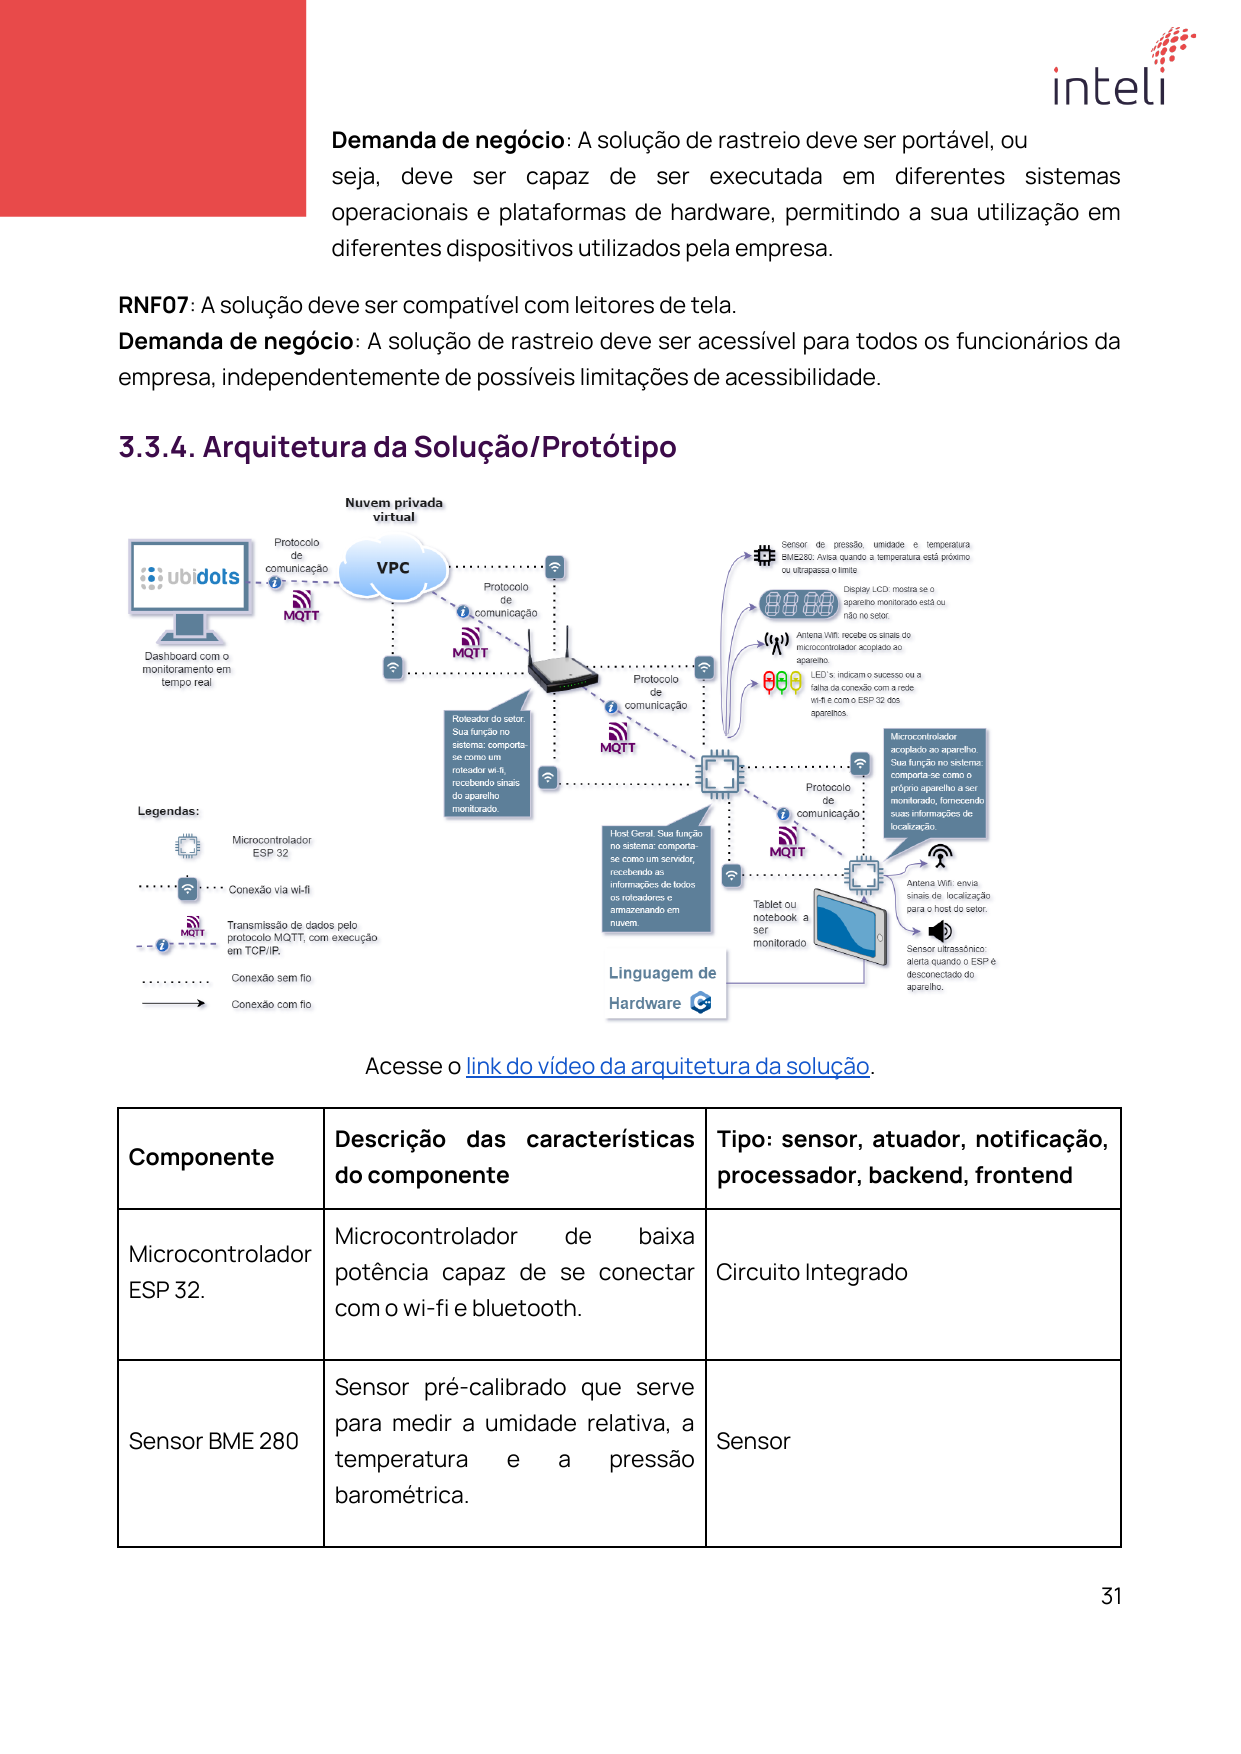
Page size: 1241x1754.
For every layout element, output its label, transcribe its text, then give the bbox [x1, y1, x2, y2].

table_header Tipo: sensor, atuador, notificação, processador, backend, frontend [707, 1109, 1120, 1208]
table_cell Circuito Integrado [707, 1210, 1120, 1359]
table_cell Microcontrolador ESP 32. [119, 1210, 323, 1359]
table_cell Sensor [707, 1361, 1120, 1546]
table_cell Sensor BME 280 [119, 1361, 323, 1546]
text RNF07: A solução deve ser compatível com leitores de tela. [118, 289, 1122, 320]
text 3.3.4. Arquitetura da Solução/Protótipo [118, 426, 1122, 466]
table_header Componente [119, 1109, 323, 1208]
table_cell Microcontrolador de baixa potência capaz de se conectar com o wi-fi e bluetooth. [325, 1210, 705, 1359]
text Acesse o link do vídeo da arquitetura da solução. [118, 1050, 1122, 1081]
table_cell Sensor pré-calibrado que serve para medir a umidade relativa, a temperatura e a pressão barométrica. [325, 1361, 705, 1546]
picture [0, 0, 307, 217]
table_header Descrição das características do componente [325, 1109, 705, 1208]
text Demanda de negócio: A solução de rastreio deve ser portável, ou seja, deve ser capaz de ser executada em diferentes sistemas operacionais e plataformas de hardware, permitindo a sua utilização em diferentes dispositivos utilizados pela empresa. [118, 124, 1122, 263]
text Demanda de negócio: A solução de rastreio deve ser acessível para todos os funcionários da empresa, independentemente de possíveis limitações de acessibilidade. [118, 325, 1122, 392]
picture [1054, 27, 1197, 105]
picture [118, 492, 1004, 1025]
